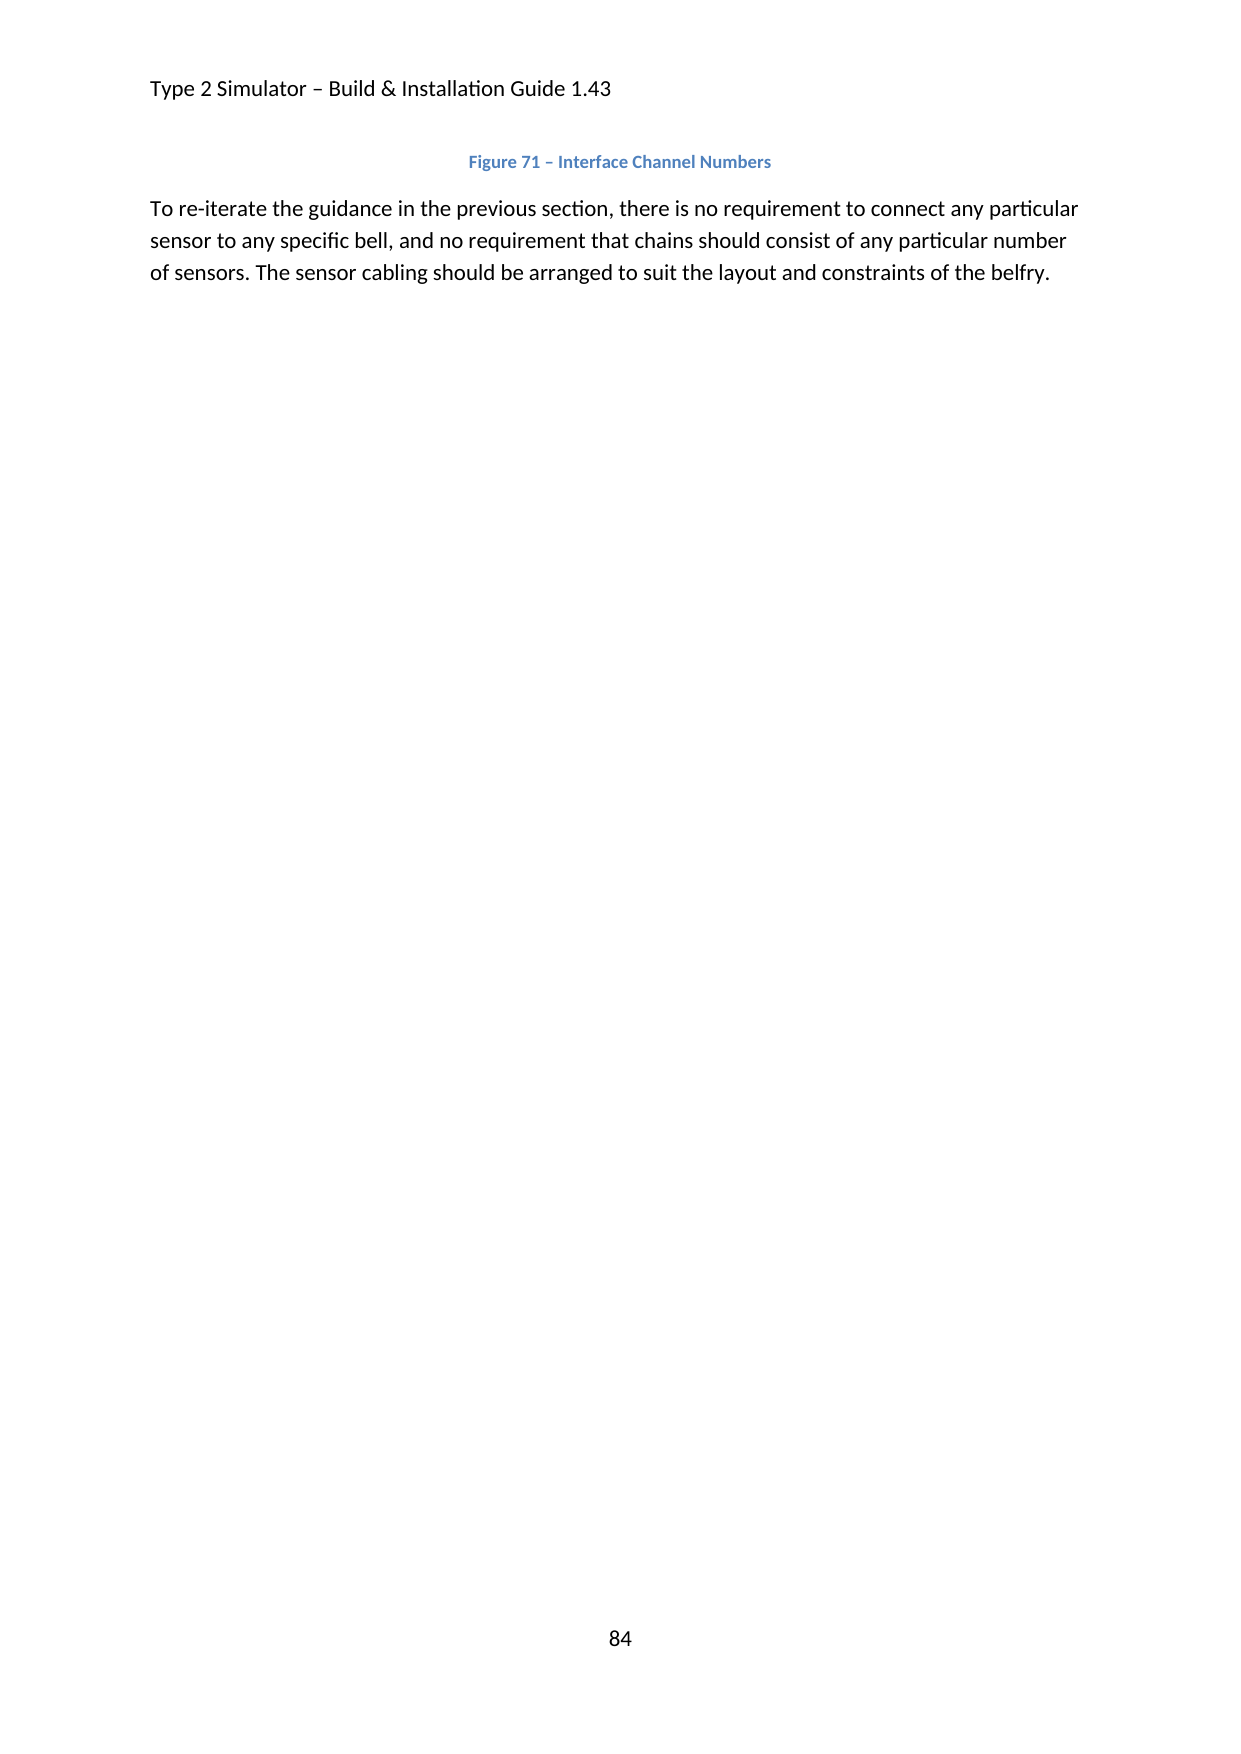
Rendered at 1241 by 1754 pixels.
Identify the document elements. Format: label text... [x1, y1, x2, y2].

text Figure – Interface Channel Numbers [150, 150, 1090, 173]
text To re-iterate the guidance in the previous section, there is no requirement to connect any particular sensor to any specific bell, and no requirement that chains should consist of any particular number of sensors. The sensor cabling should be arranged to suit the layout and constraints of the belfry. [150, 194, 1090, 286]
